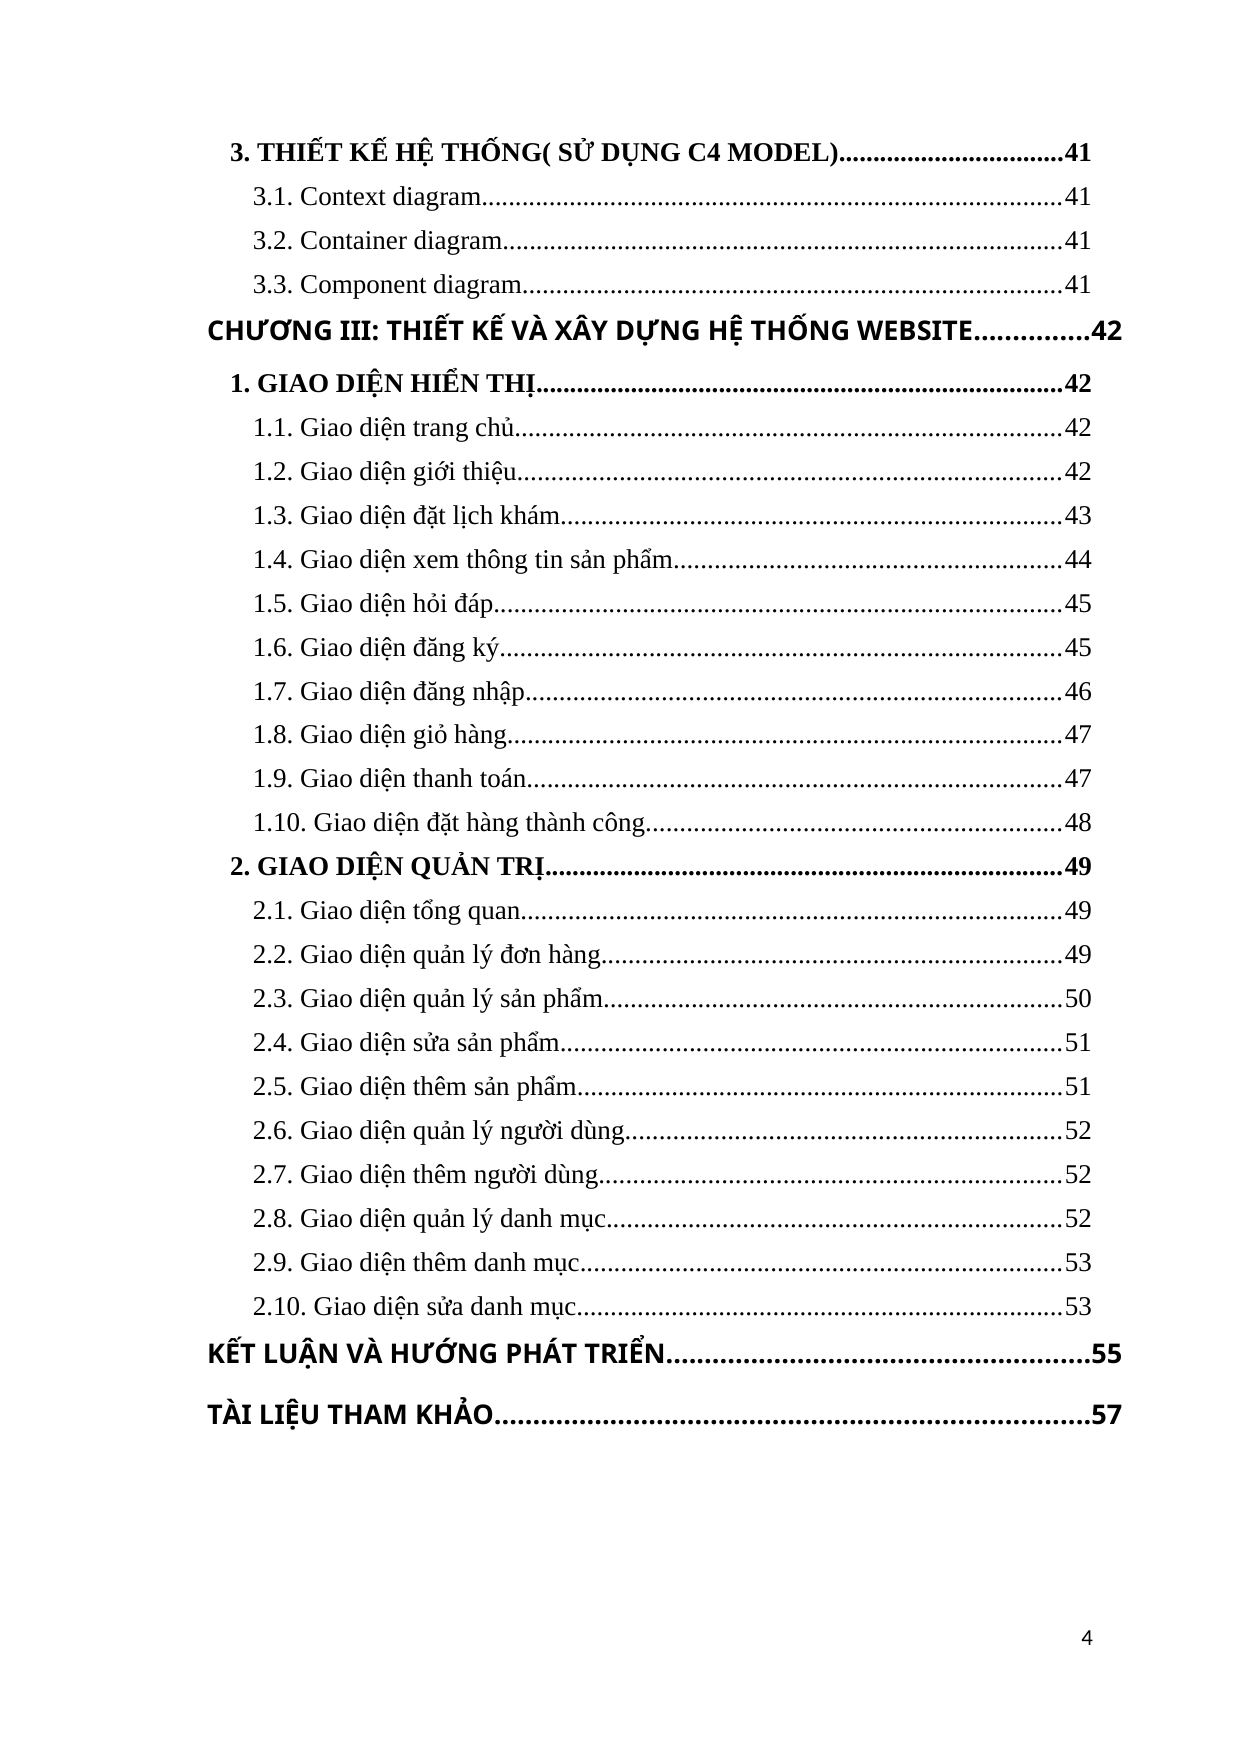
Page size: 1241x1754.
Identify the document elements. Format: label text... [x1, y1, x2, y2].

text 2.1. Giao diện tổng quan 49 [253, 894, 1092, 926]
text 1.9. Giao diện thanh toán 47 [253, 763, 1092, 794]
text 1.7. Giao diện đăng nhập 46 [253, 675, 1092, 706]
text 1.3. Giao diện đặt lịch khám 43 [253, 499, 1092, 530]
text CHƯƠNG III: THIẾT KẾ VÀ XÂY DỰNG HỆ THỐNG WEBSITE 42 [207, 312, 1092, 348]
text KẾT LUẬN VÀ HƯỚNG PHÁT TRIỂN 55 [207, 1334, 1092, 1371]
text 1.4. Giao diện xem thông tin sản phẩm 44 [253, 543, 1092, 574]
text 2.5. Giao diện thêm sản phẩm 51 [253, 1070, 1092, 1101]
text 2.4. Giao diện sửa sản phẩm 51 [253, 1026, 1092, 1057]
text 2. GIAO DIỆN QUẢN TRỊ 49 [230, 851, 1092, 882]
text 2.6. Giao diện quản lý người dùng 52 [253, 1114, 1092, 1145]
text 3. THIẾT KẾ HỆ THỐNG( SỬ DỤNG C4 MODEL) 41 [230, 136, 1092, 167]
text 2.7. Giao diện thêm người dùng 52 [253, 1158, 1092, 1189]
text 3.1. Context diagram 41 [253, 180, 1092, 211]
text 3.3. Component diagram 41 [253, 268, 1092, 299]
text 2.10. Giao diện sửa danh mục 53 [253, 1290, 1092, 1321]
text 1.2. Giao diện giới thiệu 42 [253, 455, 1092, 486]
text 1. GIAO DIỆN HIỂN THỊ 42 [230, 367, 1092, 398]
text 1.5. Giao diện hỏi đáp 45 [253, 587, 1092, 618]
text 1.1. Giao diện trang chủ 42 [253, 411, 1092, 442]
text 1.8. Giao diện giỏ hàng 47 [253, 719, 1092, 750]
text 2.2. Giao diện quản lý đơn hàng 49 [253, 938, 1092, 969]
text 2.3. Giao diện quản lý sản phẩm 50 [253, 982, 1092, 1013]
text 1.6. Giao diện đăng ký 45 [253, 631, 1092, 662]
text 2.9. Giao diện thêm danh mục 53 [253, 1246, 1092, 1277]
text 3.2. Container diagram 41 [253, 224, 1092, 255]
text TÀI LIỆU THAM KHẢO 57 [207, 1396, 1092, 1432]
text 2.8. Giao diện quản lý danh mục 52 [253, 1202, 1092, 1233]
text 1.10. Giao diện đặt hàng thành công 48 [253, 807, 1092, 838]
